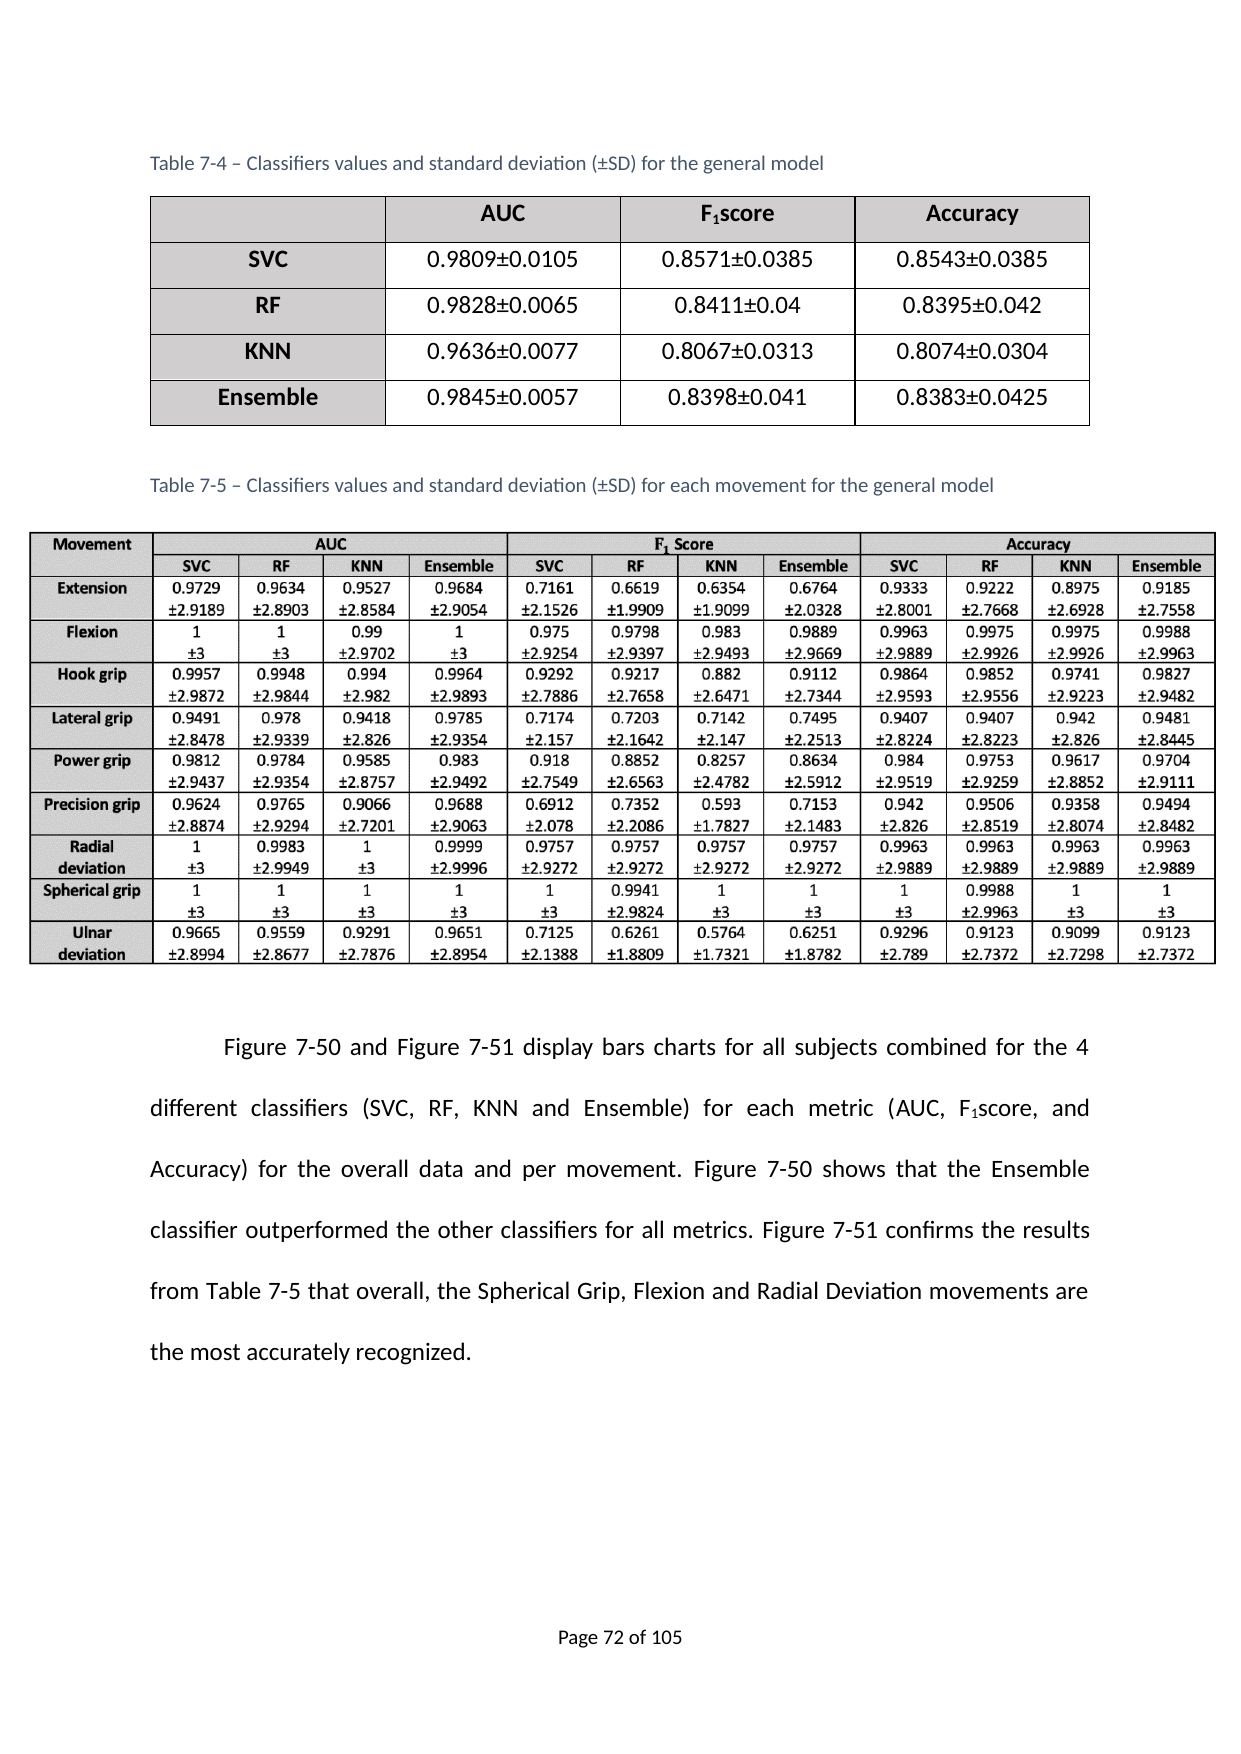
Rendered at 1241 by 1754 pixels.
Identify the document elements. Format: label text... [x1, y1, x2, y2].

table_cell 0.8543±0.0385 [856, 243, 1089, 288]
table_cell SVC [151, 243, 385, 288]
picture [17, 527, 1228, 972]
table_cell 0.9845±0.0057 [386, 381, 620, 425]
table_cell 0.8395±0.042 [856, 289, 1089, 334]
table_cell 0.8383±0.0425 [856, 381, 1089, 425]
table_header F1score [621, 197, 854, 242]
table_cell Ensemble [151, 381, 385, 425]
table_cell RF [151, 289, 385, 334]
table_cell 0.8074±0.0304 [856, 335, 1089, 379]
table_header Accuracy [856, 197, 1089, 242]
table_cell 0.8067±0.0313 [621, 335, 854, 379]
table_header AUC [386, 197, 620, 242]
table_cell 0.8571±0.0385 [621, 243, 854, 288]
table_header [151, 197, 385, 242]
table_cell 0.8398±0.041 [621, 381, 854, 425]
table_cell 0.9809±0.0105 [386, 243, 620, 288]
table_cell 0.9636±0.0077 [386, 335, 620, 379]
table_cell KNN [151, 335, 385, 379]
table_cell 0.9828±0.0065 [386, 289, 620, 334]
table_cell 0.8411±0.04 [621, 289, 854, 334]
